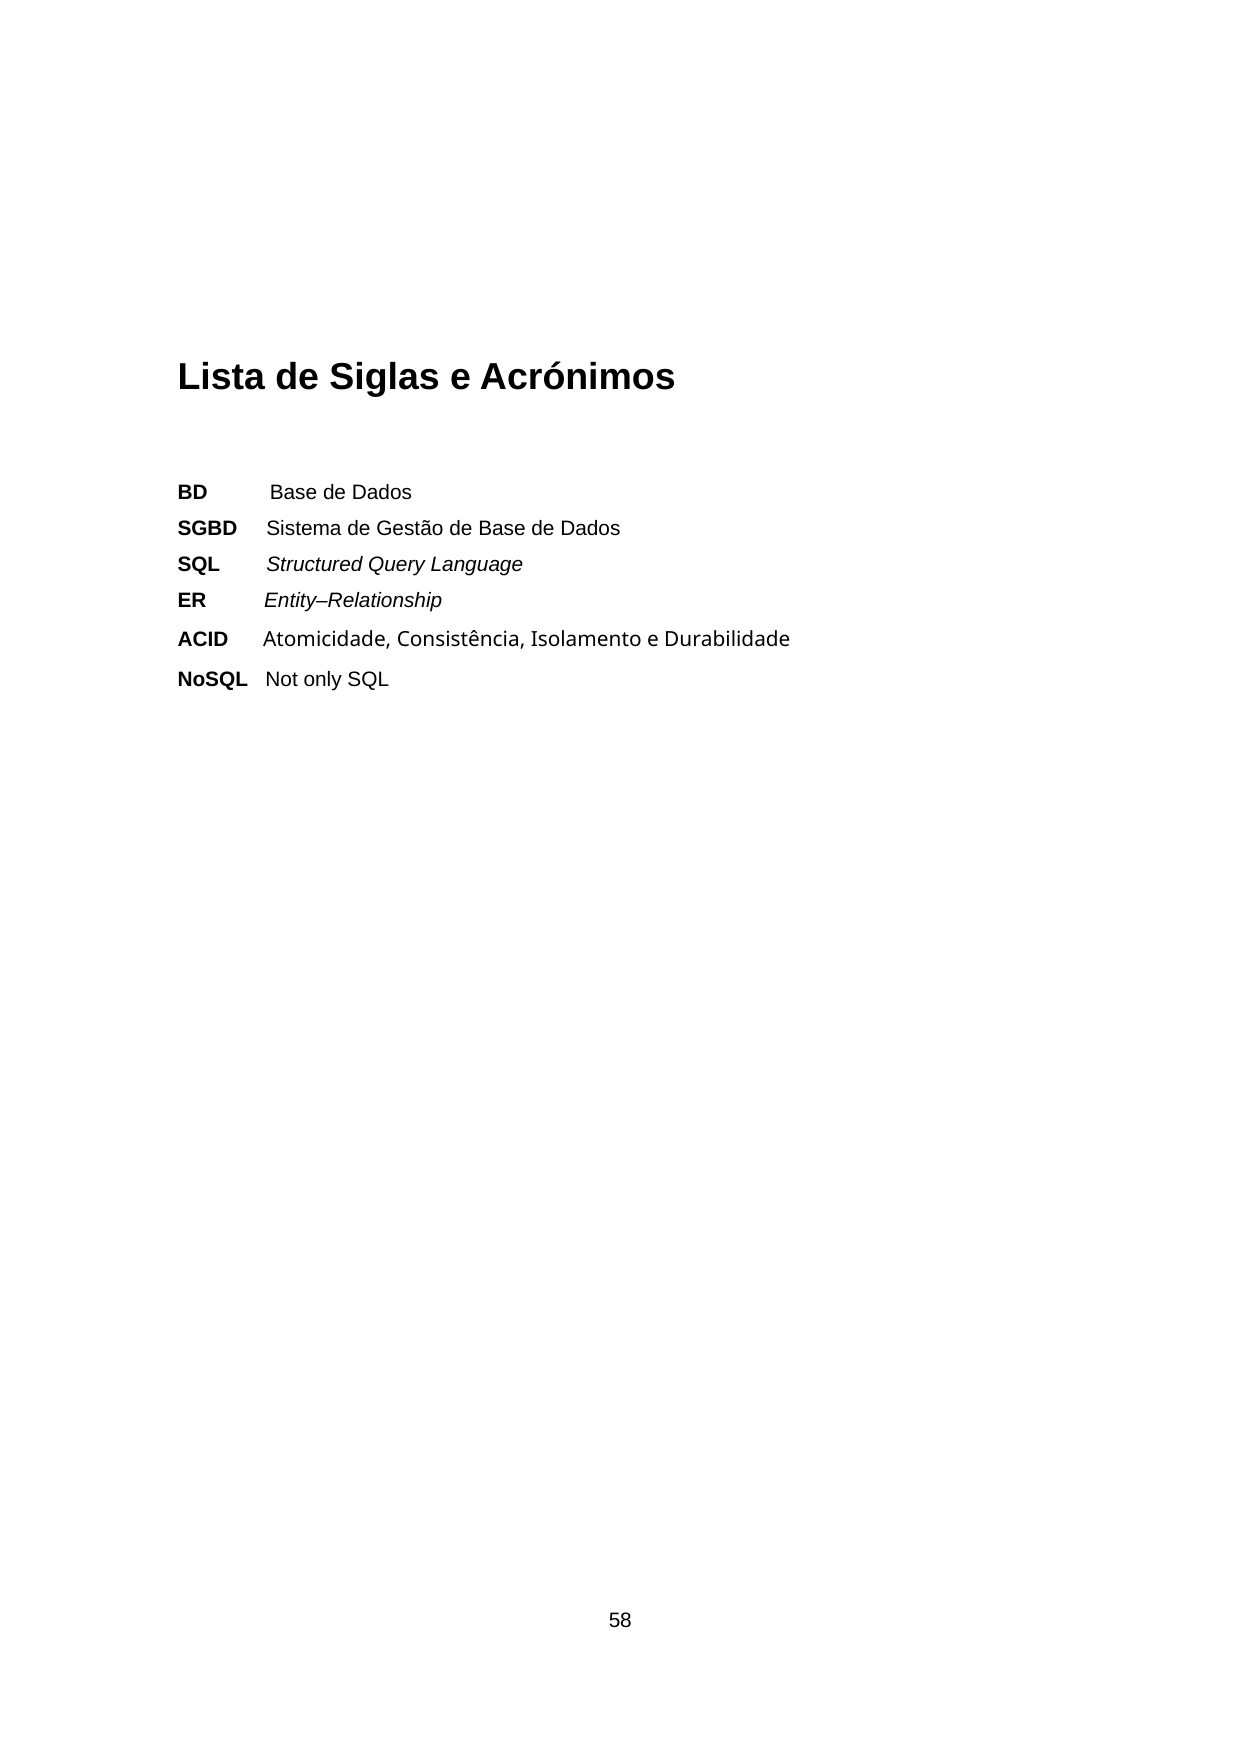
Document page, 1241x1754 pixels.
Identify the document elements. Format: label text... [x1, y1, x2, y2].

text SGBD Sistema de Gestão de Base de Dados [177, 516, 1063, 540]
text SQL Structured Query Language [177, 552, 1063, 576]
text Lista de Siglas e Acrónimos [177, 354, 1063, 398]
text NoSQL Not only SQL [177, 666, 1063, 690]
text BD Base de Dados [177, 480, 1063, 504]
text ACID Atomicidade, Consistência, Isolamento e Durabilidade [177, 624, 1063, 652]
text ER Entity–Relationship [177, 588, 1063, 612]
